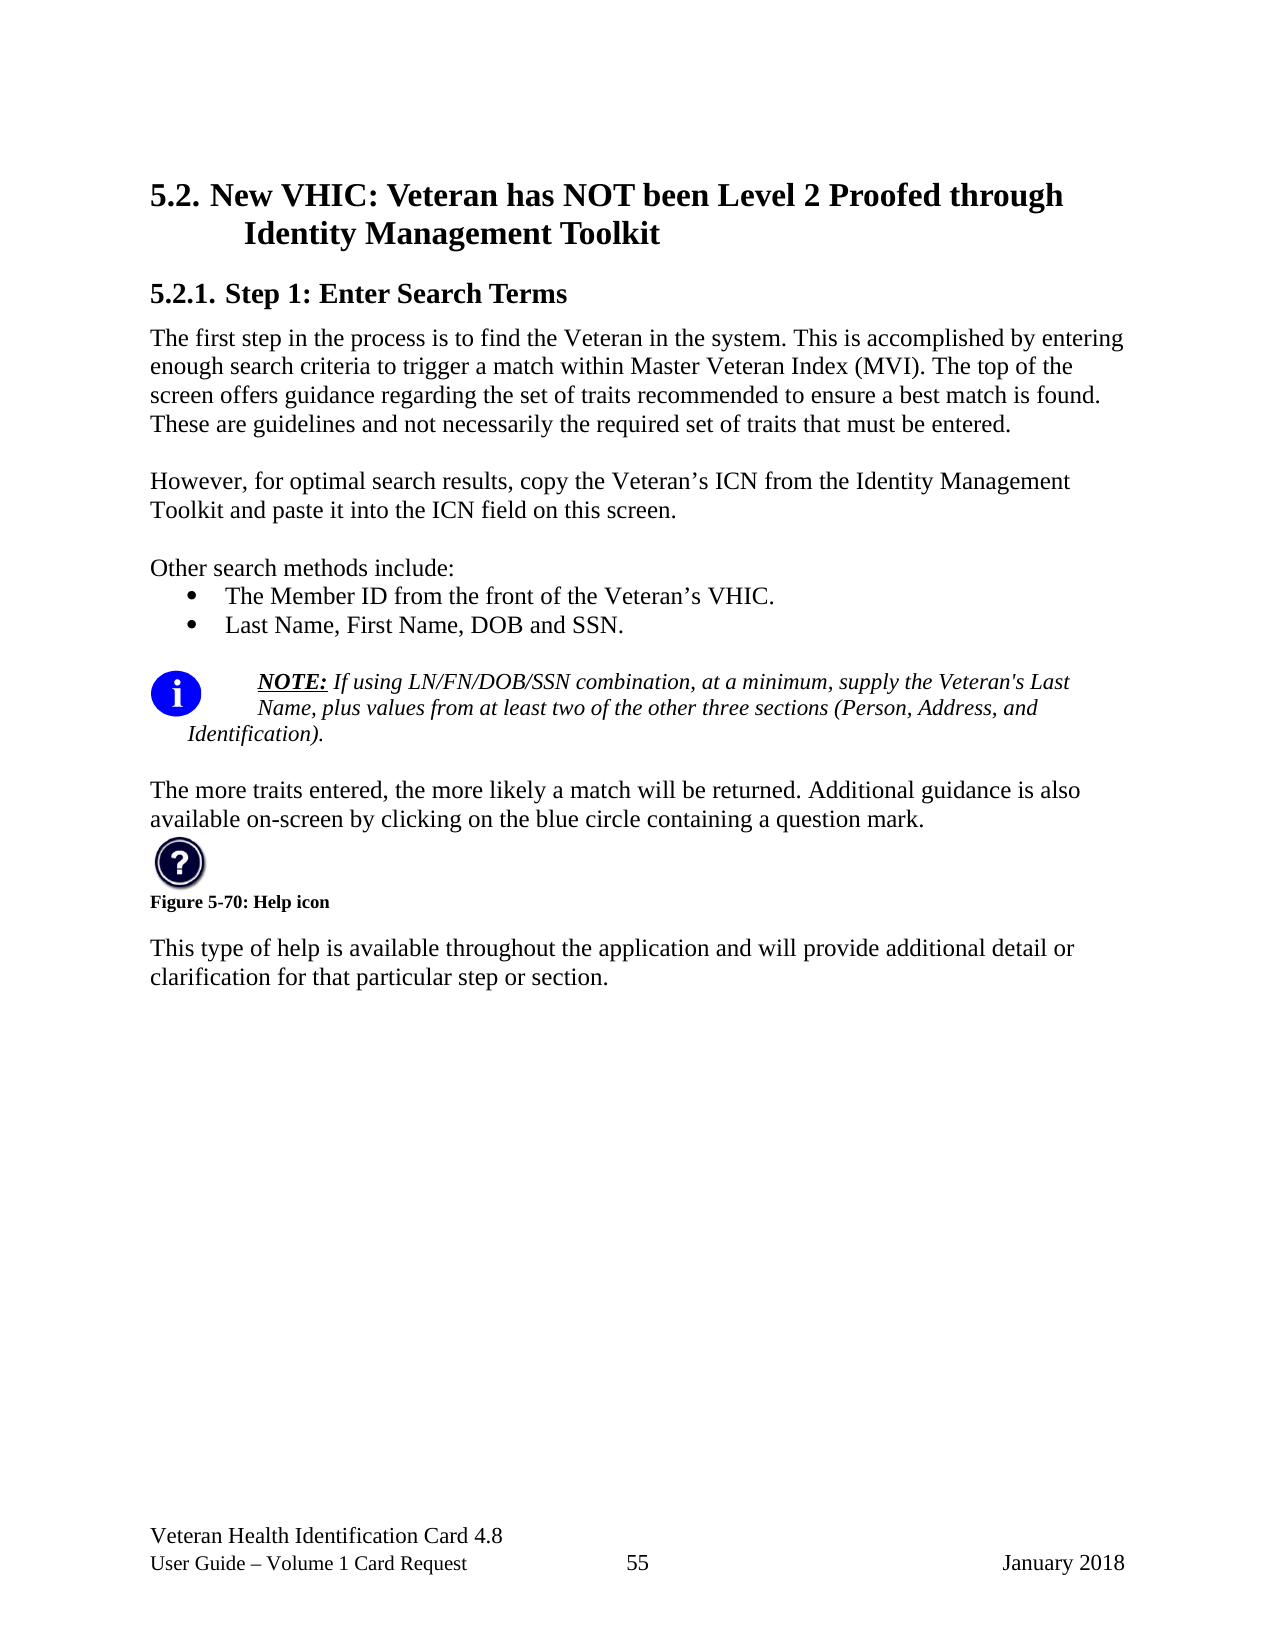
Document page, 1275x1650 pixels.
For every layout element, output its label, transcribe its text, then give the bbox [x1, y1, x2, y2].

list Last Name, First Name, DOB and SSN. [187, 610, 1125, 639]
subtitle New VHIC: Veteran has NOT been Level 2 Proofed through Identity Management Toolkit [150, 175, 1125, 252]
list The Member ID from the front of the Veteran’s VHIC. [187, 581, 1125, 610]
text NOTE: If using LN/FN/DOB/SSN combination, at a minimum, supply the Veteran's Last Name, plus values from at least two of the other three sections (Person, Address, and Identification). [187, 668, 1125, 747]
text The first step in the process is to find the Veteran in the system. This is accomplished by entering enough search criteria to trigger a match within Master Veteran Index (MVI). The top of the screen offers guidance regarding the set of traits recommended to ensure a best match is found. These are guidelines and not necessarily the required set of traits that must be entered. [150, 323, 1125, 438]
subtitle Step 1: Enter Search Terms [150, 277, 1125, 310]
picture [150, 668, 202, 719]
text Other search methods include: [150, 553, 1125, 581]
text This type of help is available throughout the application and will provide additional detail or clarification for that particular step or section. [150, 933, 1125, 991]
picture [150, 833, 208, 891]
text The more traits entered, the more likely a match will be returned. Additional guidance is also available on-screen by clicking on the blue circle containing a question mark. [150, 776, 1125, 833]
text However, for optimal search results, copy the Veteran’s ICN from the Identity Management Toolkit and paste it into the ICN field on this screen. [150, 466, 1125, 524]
